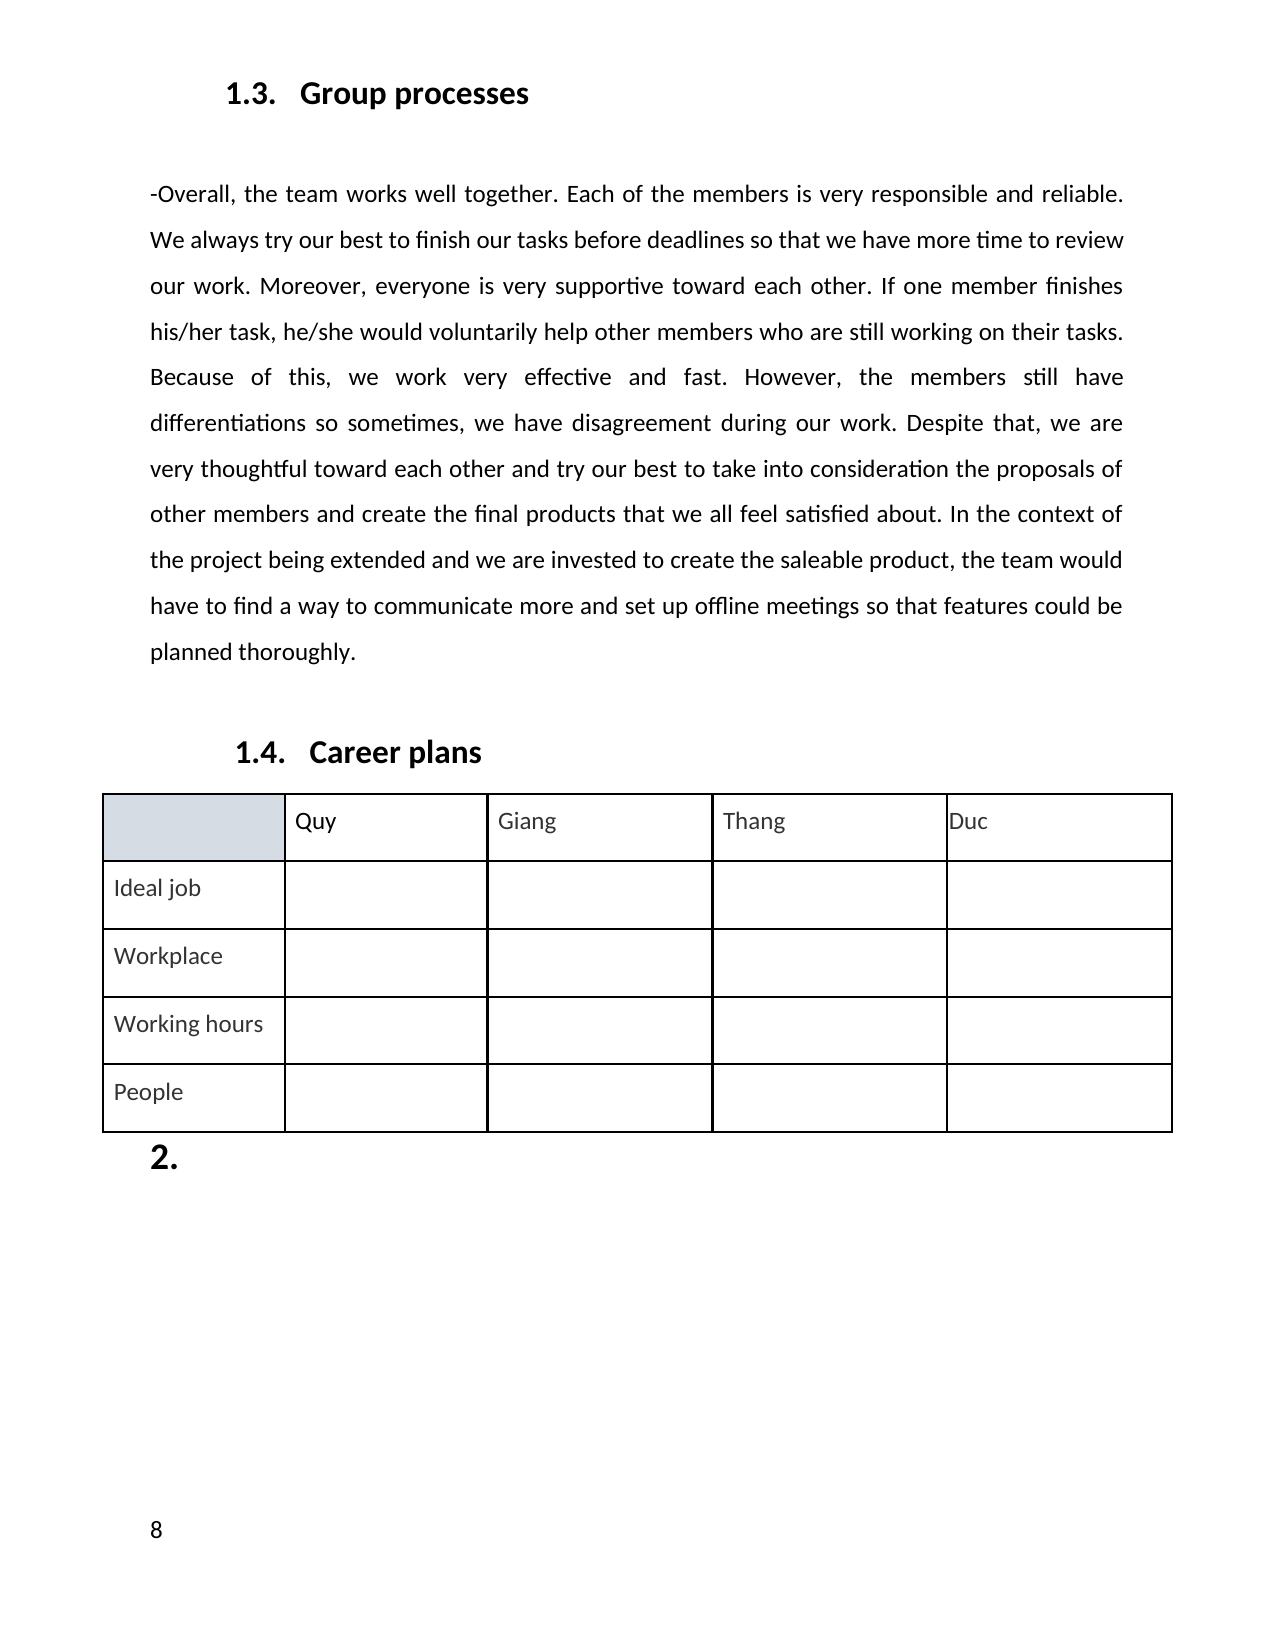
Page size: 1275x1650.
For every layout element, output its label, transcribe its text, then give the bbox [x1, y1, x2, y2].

table_cell [948, 1065, 1171, 1131]
table_cell People [104, 1065, 284, 1131]
table_cell [489, 1065, 711, 1131]
table_cell Workplace [104, 930, 284, 996]
table_cell [714, 930, 946, 996]
table_header Thang [714, 795, 946, 860]
table_cell [948, 862, 1171, 928]
subtitle Group processes [225, 72, 1125, 112]
table_cell [286, 862, 486, 928]
table_cell [948, 930, 1171, 996]
table_cell Working hours [104, 998, 284, 1063]
table_cell [714, 862, 946, 928]
table_cell [948, 998, 1171, 1063]
table_cell [714, 998, 946, 1063]
table_header Giang [489, 795, 711, 860]
table_cell Ideal job [104, 862, 284, 928]
table_cell [489, 930, 711, 996]
table_cell [489, 998, 711, 1063]
table_cell [286, 998, 486, 1063]
table_header [104, 795, 284, 860]
table_cell [286, 1065, 486, 1131]
subtitle Career plans [234, 731, 1125, 772]
table_cell [489, 862, 711, 928]
table_header Duc [948, 795, 1171, 860]
text -Overall, the team works well together. Each of the members is very responsible and reliable. We always try our best to finish our tasks before deadlines so that we have more time to review our work. Moreover, everyone is very supportive toward each other. If one member finishes his/her task, he/she would voluntarily help other members who are still working on their tasks. Because of this, we work very effective and fast. However, the members still have differentiations so sometimes, we have disagreement during our work. Despite that, we are very thoughtful toward each other and try our best to take into consideration the proposals of other members and create the final products that we all feel satisfied about. In the context of the project being extended and we are invested to create the saleable product, the team would have to find a way to communicate more and set up offline meetings so that features could be planned thoroughly. [150, 178, 1125, 666]
table_cell [714, 1065, 946, 1131]
table_cell [286, 930, 486, 996]
table_header Quy [286, 795, 486, 860]
